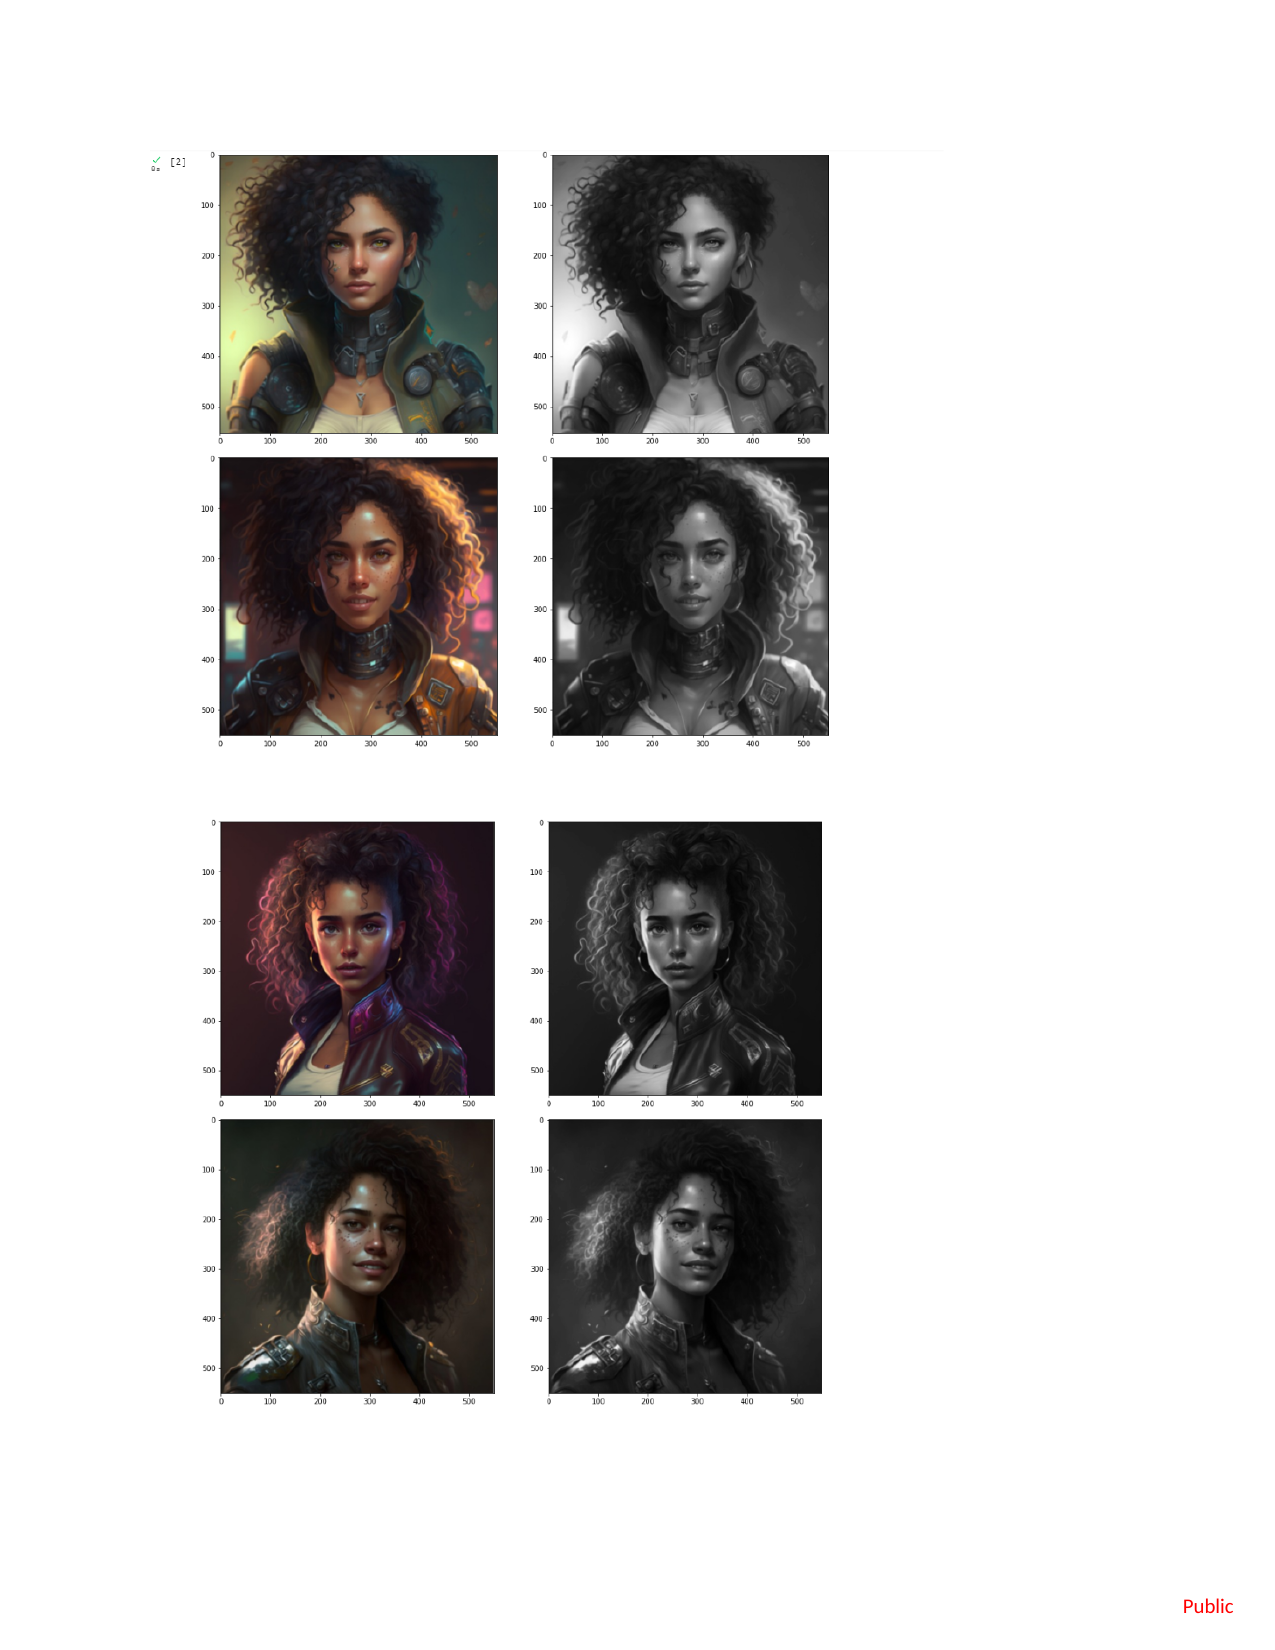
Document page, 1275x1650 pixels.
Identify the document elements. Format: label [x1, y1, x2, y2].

picture [150, 815, 934, 1411]
picture [150, 150, 944, 751]
